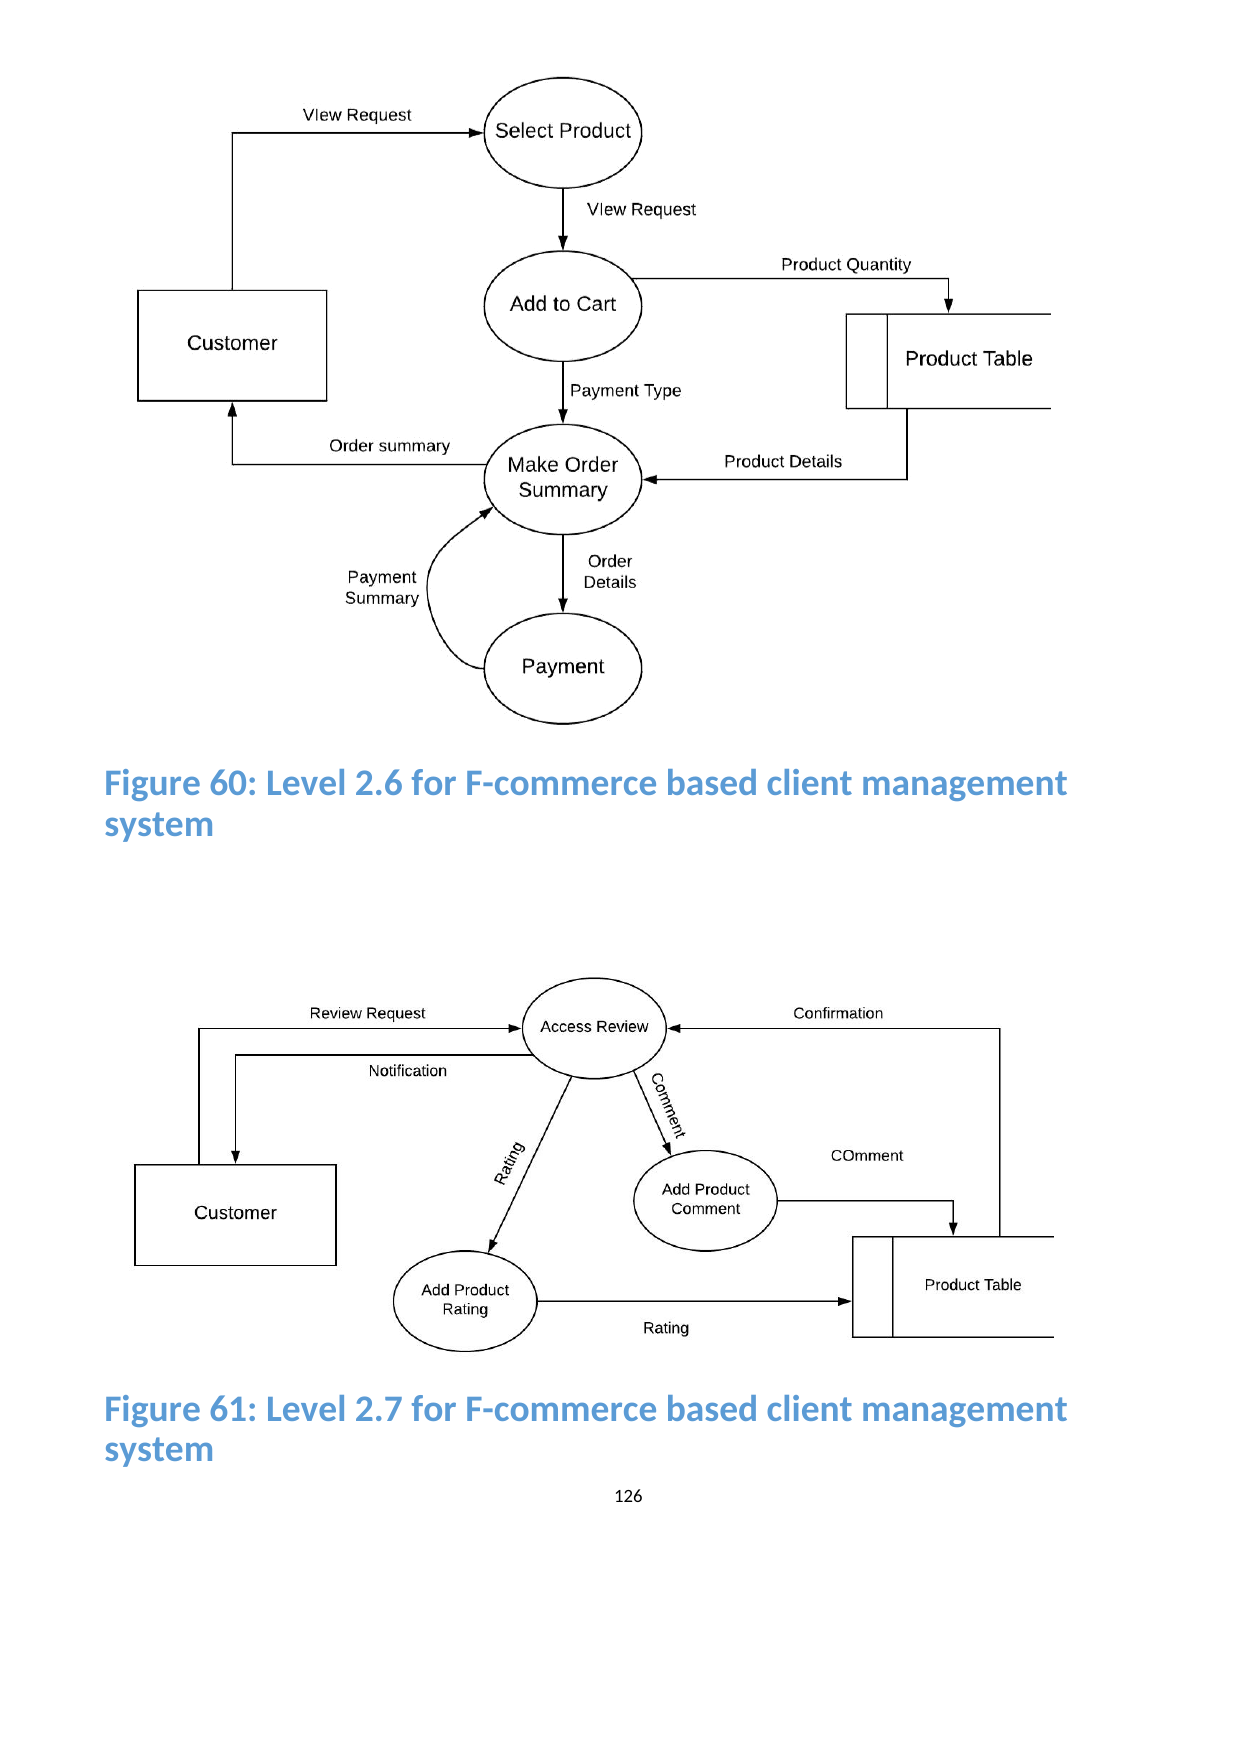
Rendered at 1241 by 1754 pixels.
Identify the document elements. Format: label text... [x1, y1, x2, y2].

picture [106, 950, 1082, 1380]
picture [106, 47, 1082, 755]
text Figure 60: Level 2.6 for F-commerce based client management system [104, 762, 1152, 846]
text 126 [104, 1484, 1152, 1507]
text Figure 61: Level 2.7 for F-commerce based client management system [104, 1388, 1152, 1471]
